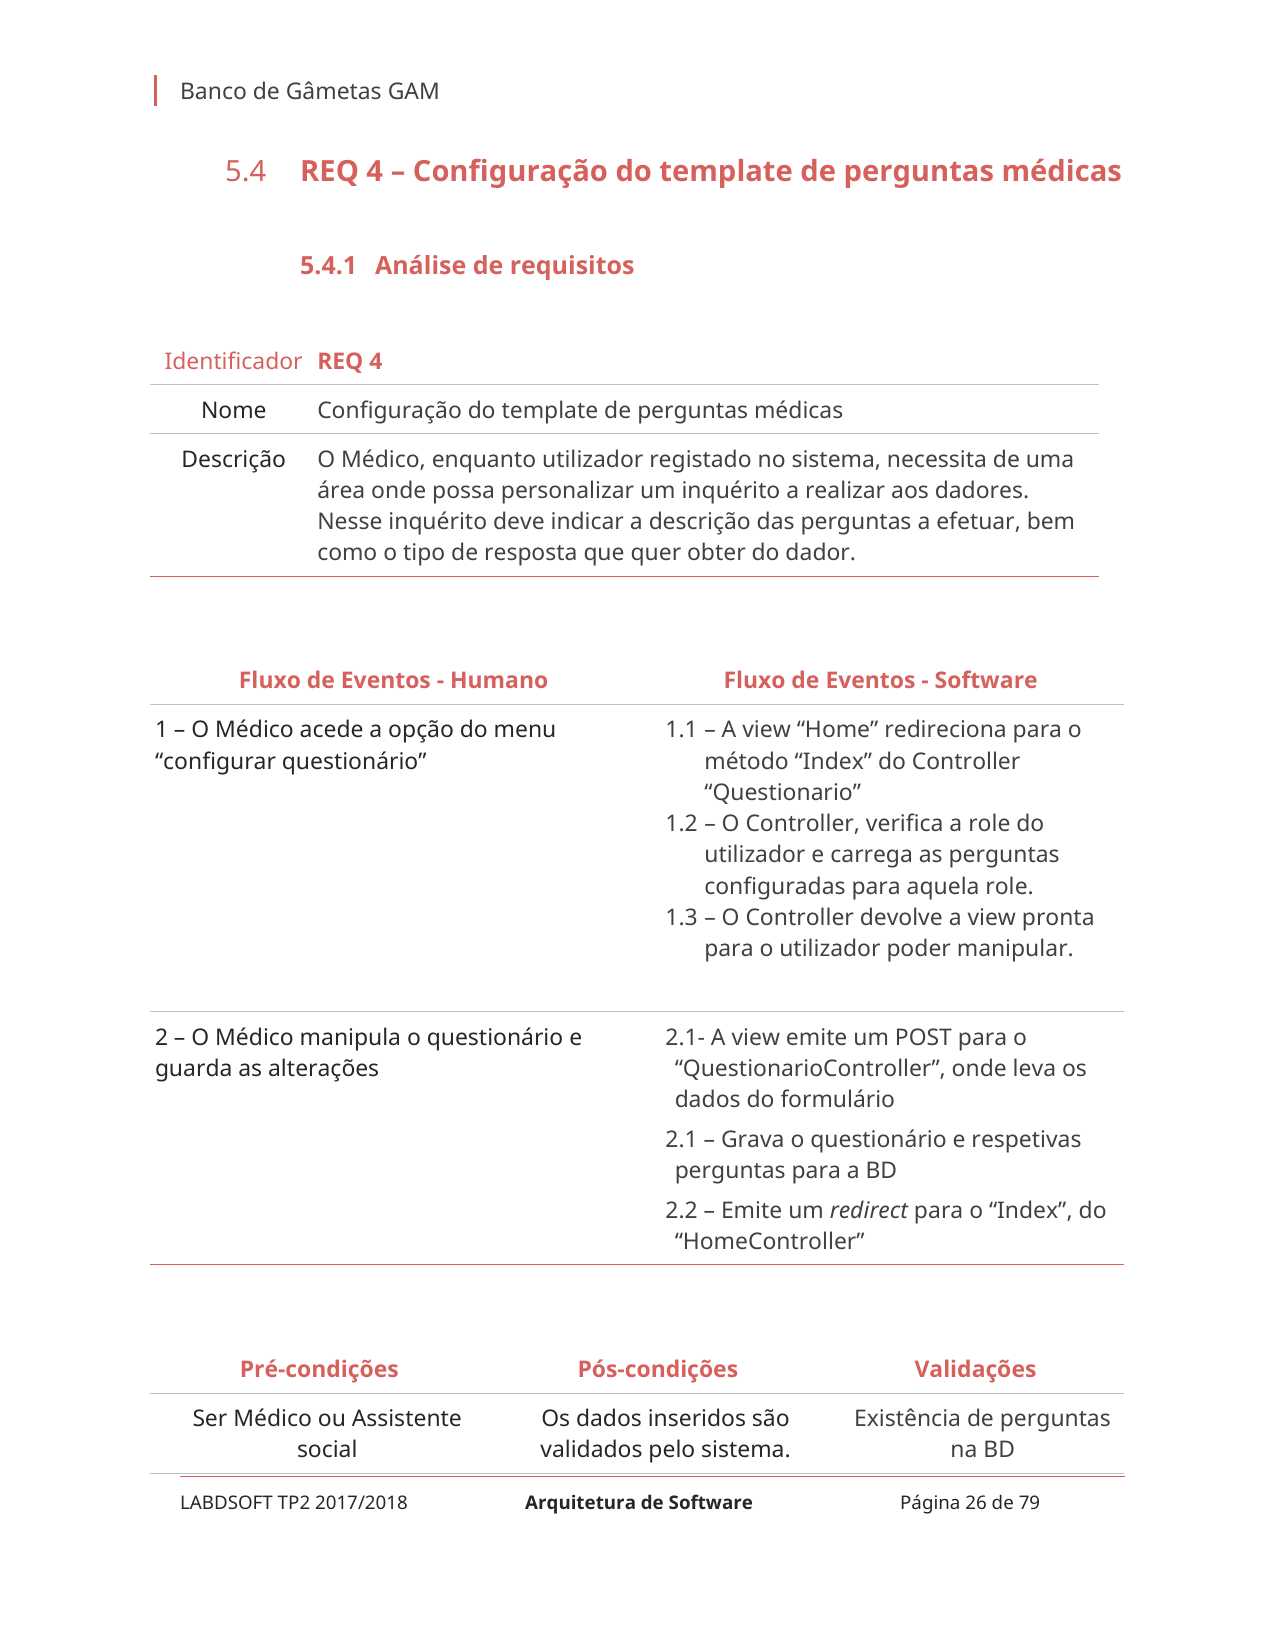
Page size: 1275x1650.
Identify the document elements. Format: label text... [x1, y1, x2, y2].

table_cell O Médico, enquanto utilizador registado no sistema, necessita de uma área onde possa personalizar um inquérito a realizar aos dadores. Nesse inquérito deve indicar a descrição das perguntas a efetuar, bem como o tipo de resposta que quer obter do dador. [317, 434, 1098, 576]
table_cell Descrição [150, 434, 317, 576]
subtitle REQ 4 – Configuração do template de perguntas médicas [225, 150, 1125, 190]
subtitle Análise de requisitos [300, 248, 1125, 282]
table_cell Nome [150, 385, 317, 433]
table_cell Os dados inseridos são validados pelo sistema. [488, 1394, 827, 1473]
table_header Pré-condições [150, 1353, 488, 1392]
table_cell Configuração do template de perguntas médicas [317, 385, 1098, 433]
table_header Identificador [150, 345, 317, 384]
table_cell 1 – O Médico acede a opção do menu “configurar questionário” [150, 705, 637, 1011]
table_cell 2.1- A view emite um POST para o “QuestionarioController”, onde leva os dados do formulário 2.1 – Grava o questionário e respetivas perguntas para a BD 2.2 – Emite um redirect para o “Index”, do “HomeController” [637, 1012, 1124, 1264]
table_cell Ser Médico ou Assistente social [150, 1394, 488, 1473]
table_header Fluxo de Eventos - Humano [150, 664, 637, 704]
table_cell Existência de perguntas na BD [827, 1394, 1124, 1473]
table_header REQ 4 [317, 345, 1098, 384]
table_cell – A view “Home” redireciona para o método “Index” do Controller “Questionario” – O Controller, verifica a role do utilizador e carrega as perguntas configuradas para aquela role. – O Controller devolve a view pronta para o utilizador poder manipular. [637, 705, 1124, 1011]
table_header Validações [827, 1353, 1124, 1392]
table_header Pós-condições [488, 1353, 827, 1392]
table_cell 2 – O Médico manipula o questionário e guarda as alterações [150, 1012, 637, 1264]
table_header Fluxo de Eventos - Software [637, 664, 1124, 704]
